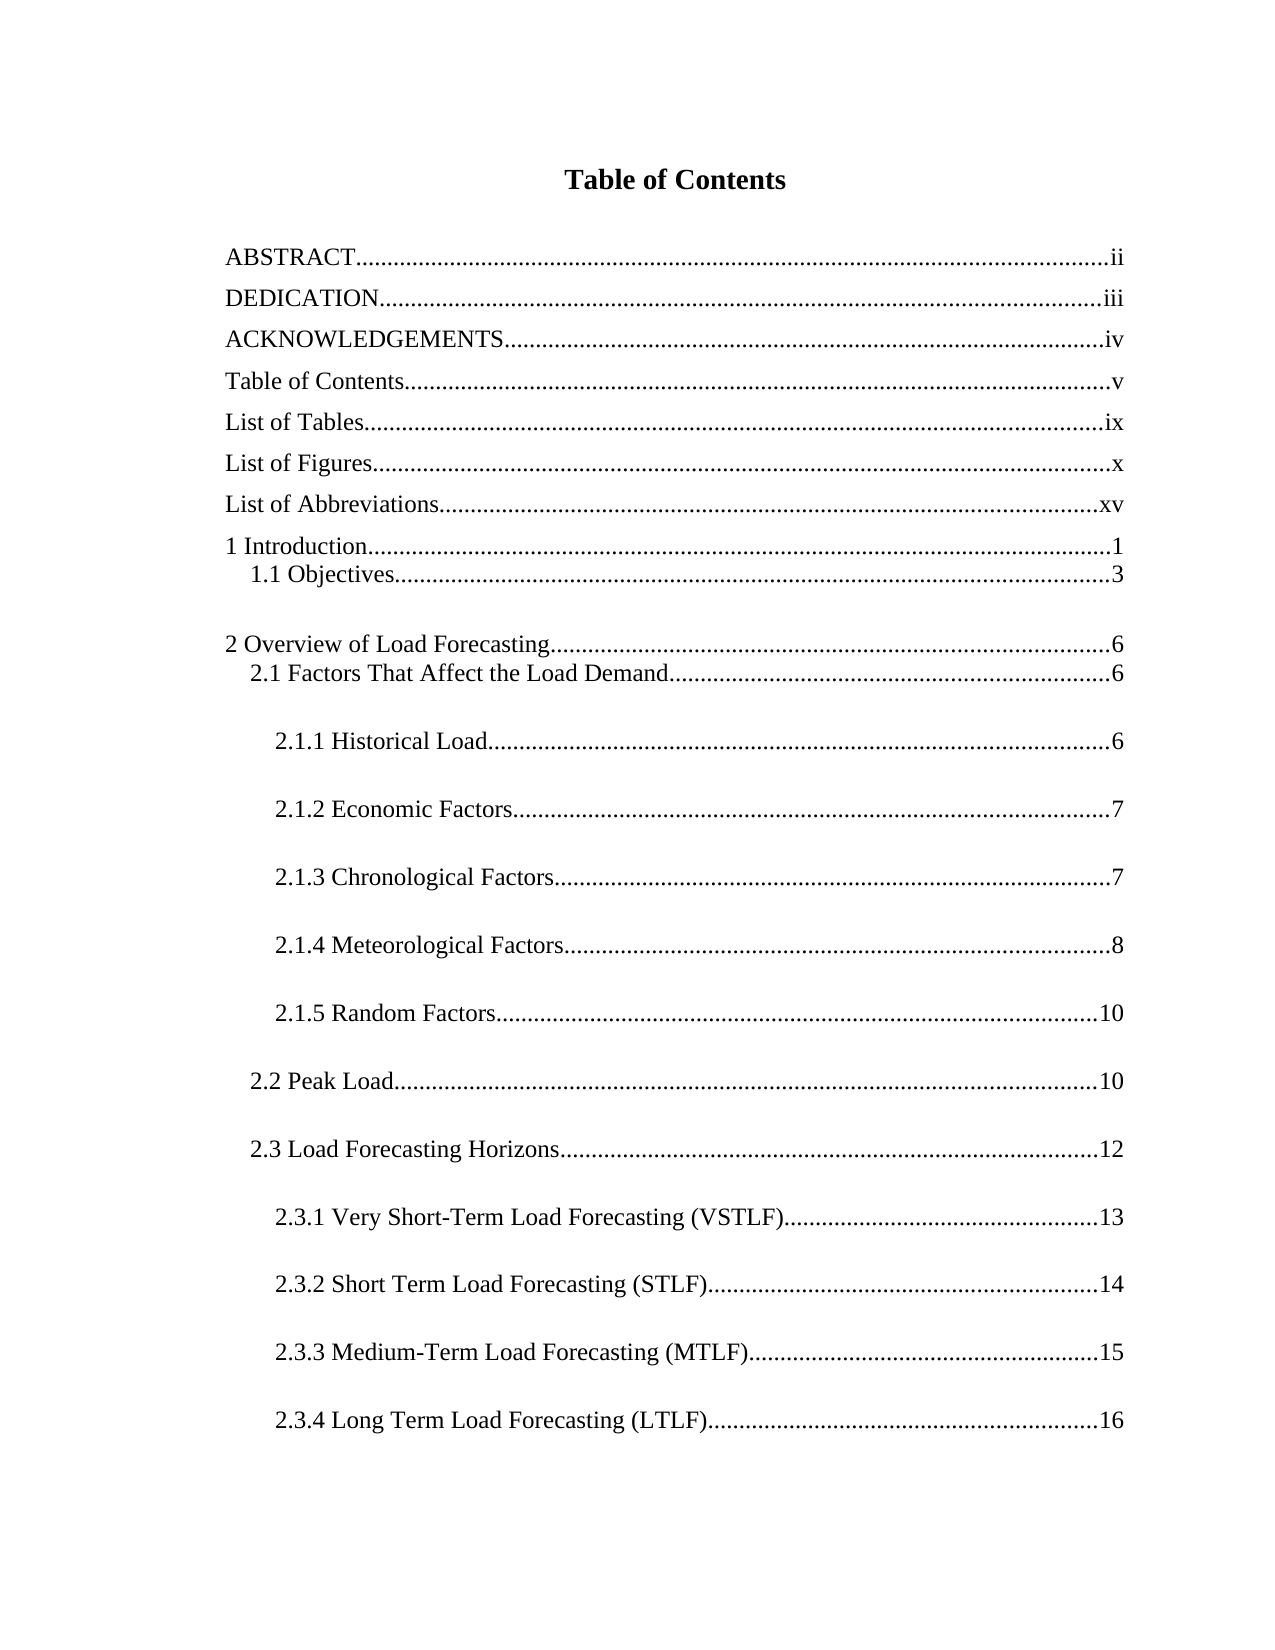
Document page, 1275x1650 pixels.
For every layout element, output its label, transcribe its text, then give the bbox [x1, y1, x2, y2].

text List of Figures x [225, 448, 1125, 477]
text 2.3 Load Forecasting Horizons 12 [250, 1134, 1125, 1162]
text Table of Contents [225, 162, 1125, 196]
text ACKNOWLEDGEMENTS iv [225, 324, 1125, 353]
text 2.2 Peak Load 10 [250, 1066, 1125, 1094]
text DEDICATION iii [225, 283, 1125, 312]
text Table of Contents v [225, 366, 1125, 394]
text 2.3.4 Long Term Load Forecasting (LTLF) 16 [275, 1405, 1125, 1434]
text ABSTRACT ii [225, 242, 1125, 271]
text 2 Overview of Load Forecasting 6 [225, 629, 1125, 658]
text 2.1.3 Chronological Factors 7 [275, 862, 1125, 891]
text 2.3.1 Very Short-Term Load Forecasting (VSTLF) 13 [275, 1202, 1125, 1230]
text 2.1.2 Economic Factors 7 [275, 794, 1125, 823]
text 1.1 Objectives 3 [250, 559, 1125, 588]
text 2.1.4 Meteorological Factors 8 [275, 930, 1125, 959]
text List of Tables ix [225, 407, 1125, 436]
text 2.3.3 Medium-Term Load Forecasting (MTLF) 15 [275, 1337, 1125, 1366]
text 1 Introduction 1 [225, 531, 1125, 559]
text List of Abbreviations xv [225, 489, 1125, 518]
text 2.3.2 Short Term Load Forecasting (STLF) 14 [275, 1269, 1125, 1298]
text 2.1 Factors That Affect the Load Demand 6 [250, 658, 1125, 687]
text 2.1.5 Random Factors 10 [275, 998, 1125, 1027]
text 2.1.1 Historical Load 6 [275, 726, 1125, 755]
